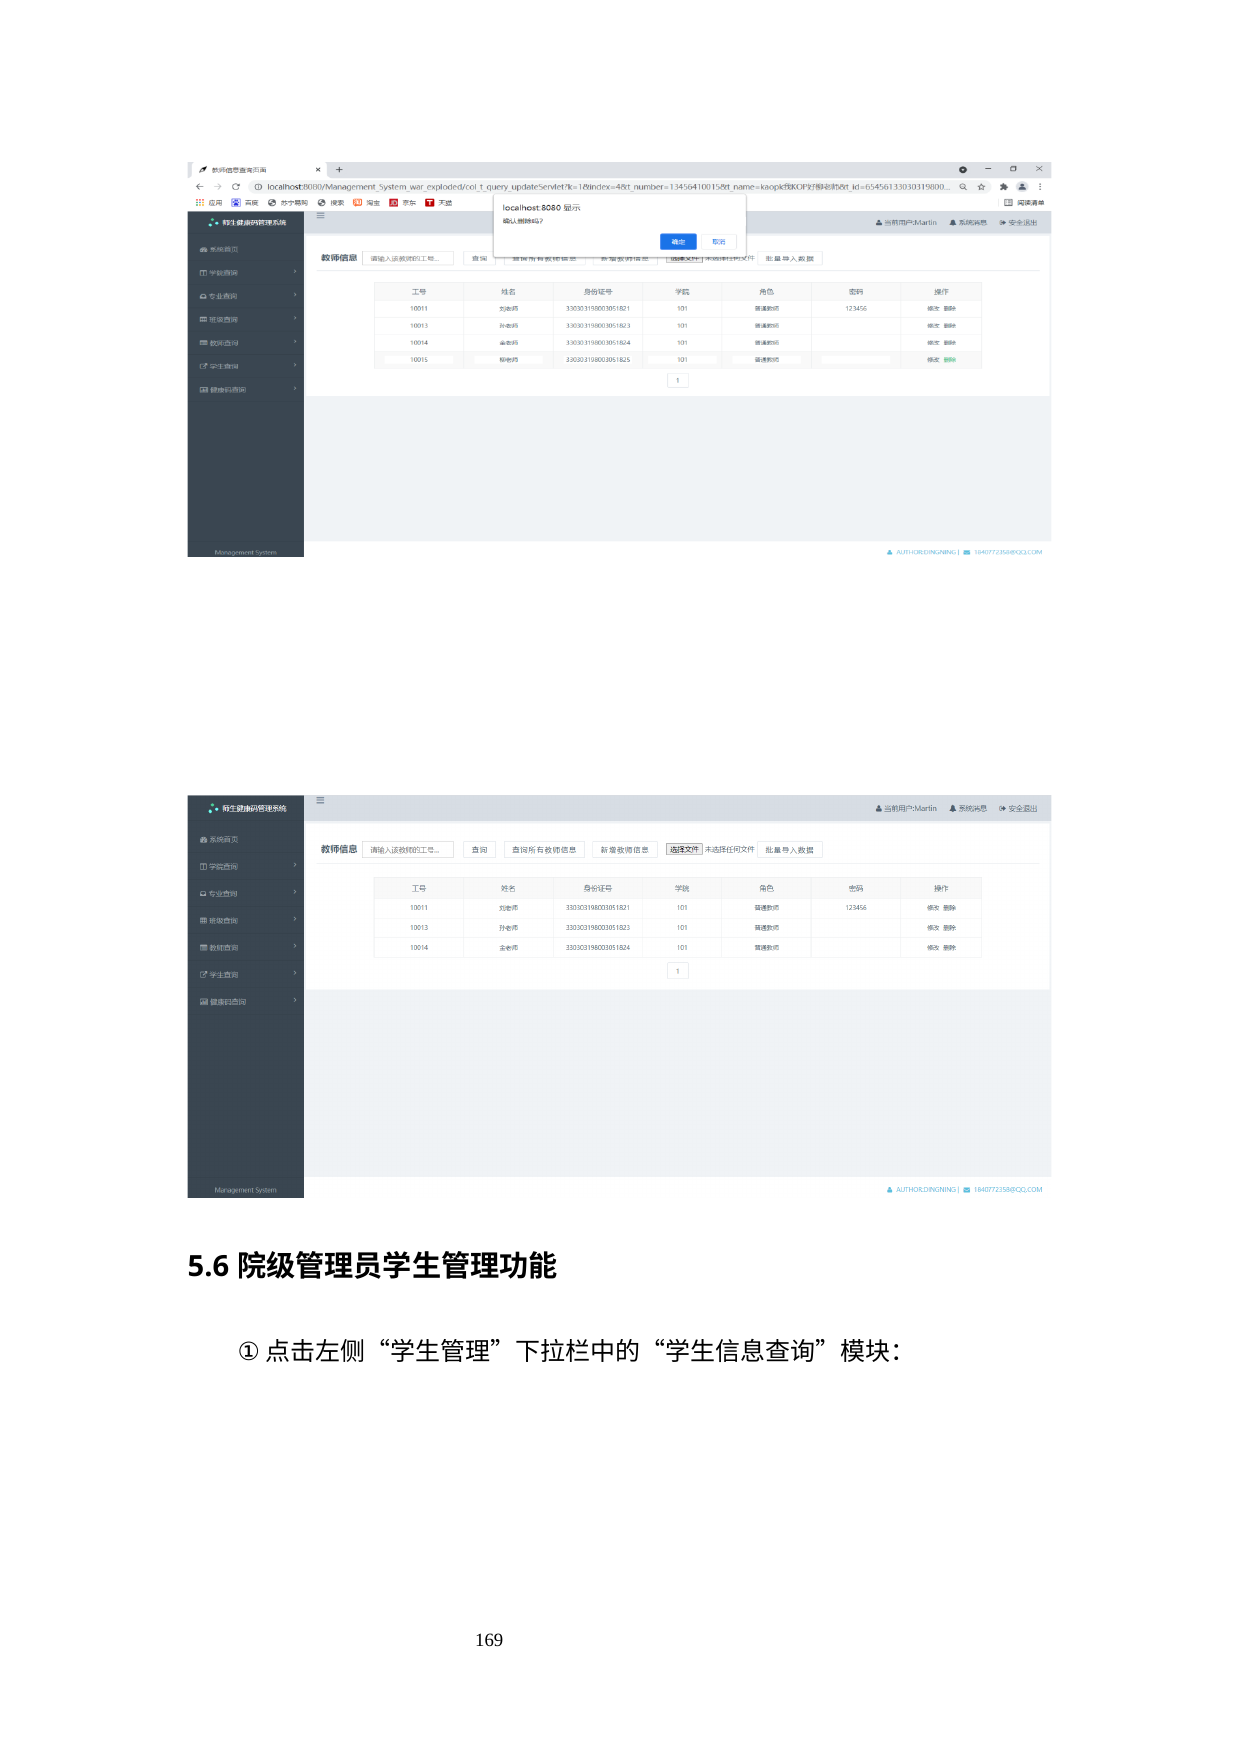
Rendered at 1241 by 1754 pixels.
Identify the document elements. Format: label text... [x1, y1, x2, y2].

picture [187, 162, 1052, 557]
text ①点击左侧“学生管理”下拉栏中的“学生信息查询”模块： [187, 1317, 1062, 1382]
text 5.6 院级管理员学生管理功能 [187, 1231, 1062, 1296]
picture [187, 795, 1052, 1198]
